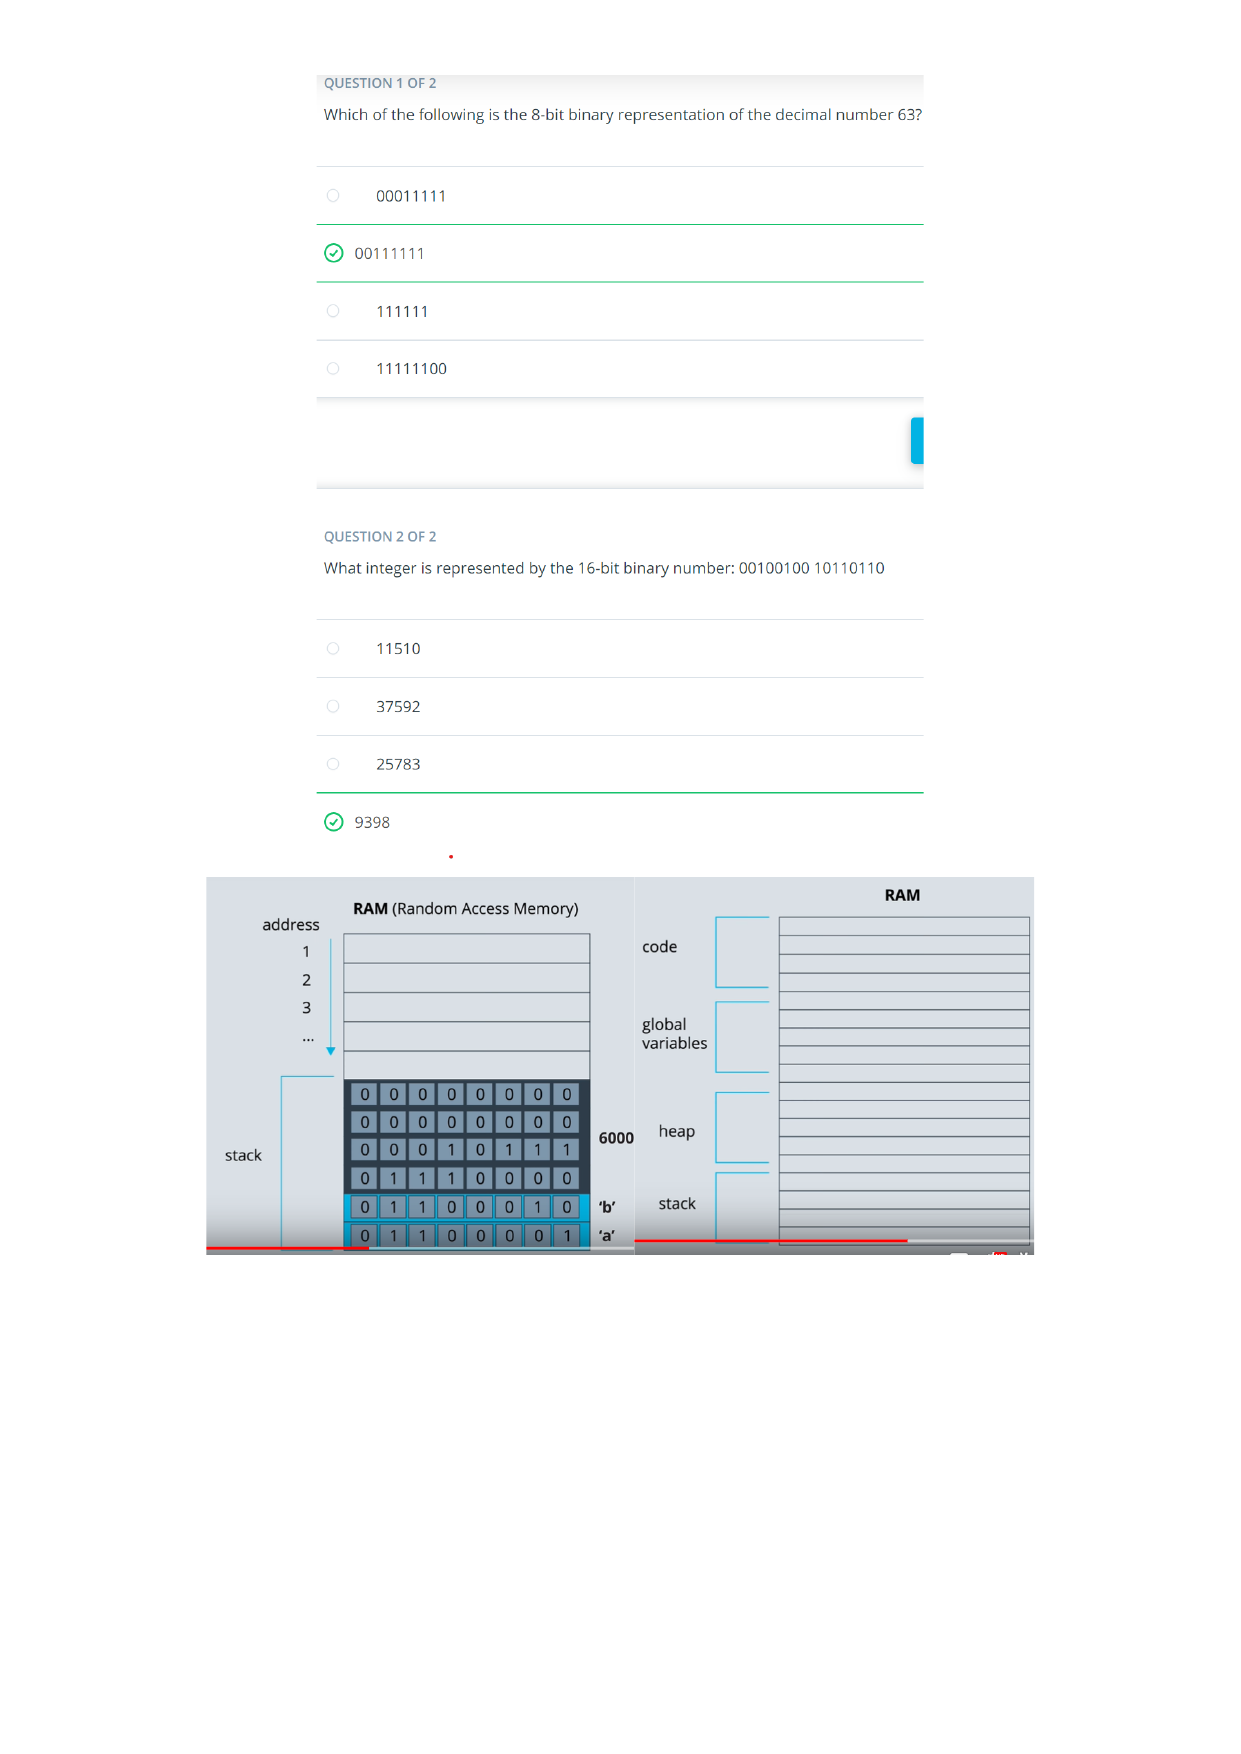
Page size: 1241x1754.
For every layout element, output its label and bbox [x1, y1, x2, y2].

picture [206, 877, 1035, 1255]
picture [316, 75, 924, 859]
